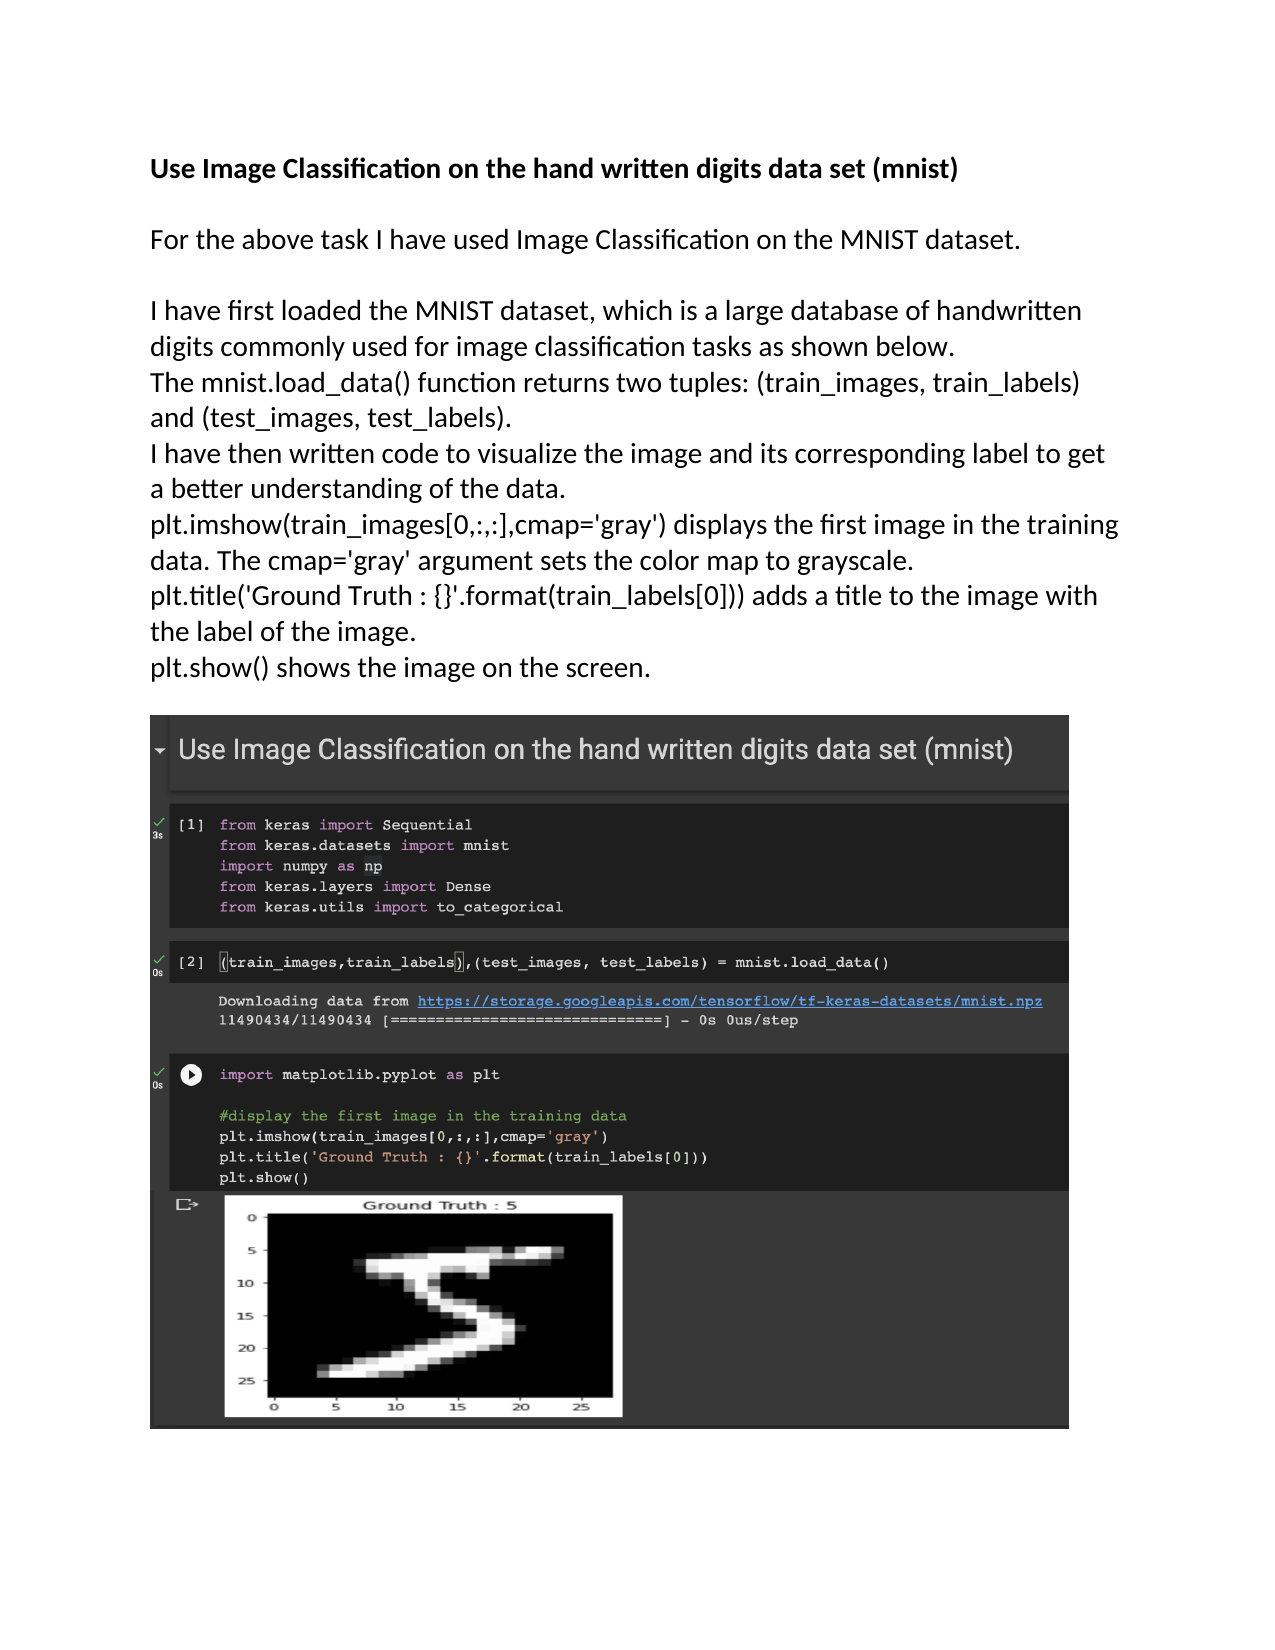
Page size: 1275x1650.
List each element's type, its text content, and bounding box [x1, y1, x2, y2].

text The mnist.load_data() function returns two tuples: (train_images, train_labels) and (test_images, test_labels). [150, 364, 1125, 435]
picture [150, 715, 1069, 1429]
text plt.show() shows the image on the screen. [150, 649, 1125, 684]
text For the above task I have used Image Classification on the MNIST dataset. [150, 221, 1125, 257]
text plt.imshow(train_images[0,:,:],cmap='gray') displays the first image in the training data. The cmap='gray' argument sets the color map to grayscale. [150, 506, 1125, 577]
text plt.title('Ground Truth : {}'.format(train_labels[0])) adds a title to the image with the label of the image. [150, 577, 1125, 649]
text Use Image Classification on the hand written digits data set (mnist) [150, 150, 1125, 186]
text I have then written code to visualize the image and its corresponding label to get a better understanding of the data. [150, 435, 1125, 506]
text I have first loaded the MNIST dataset, which is a large database of handwritten digits commonly used for image classification tasks as shown below. [150, 292, 1125, 364]
